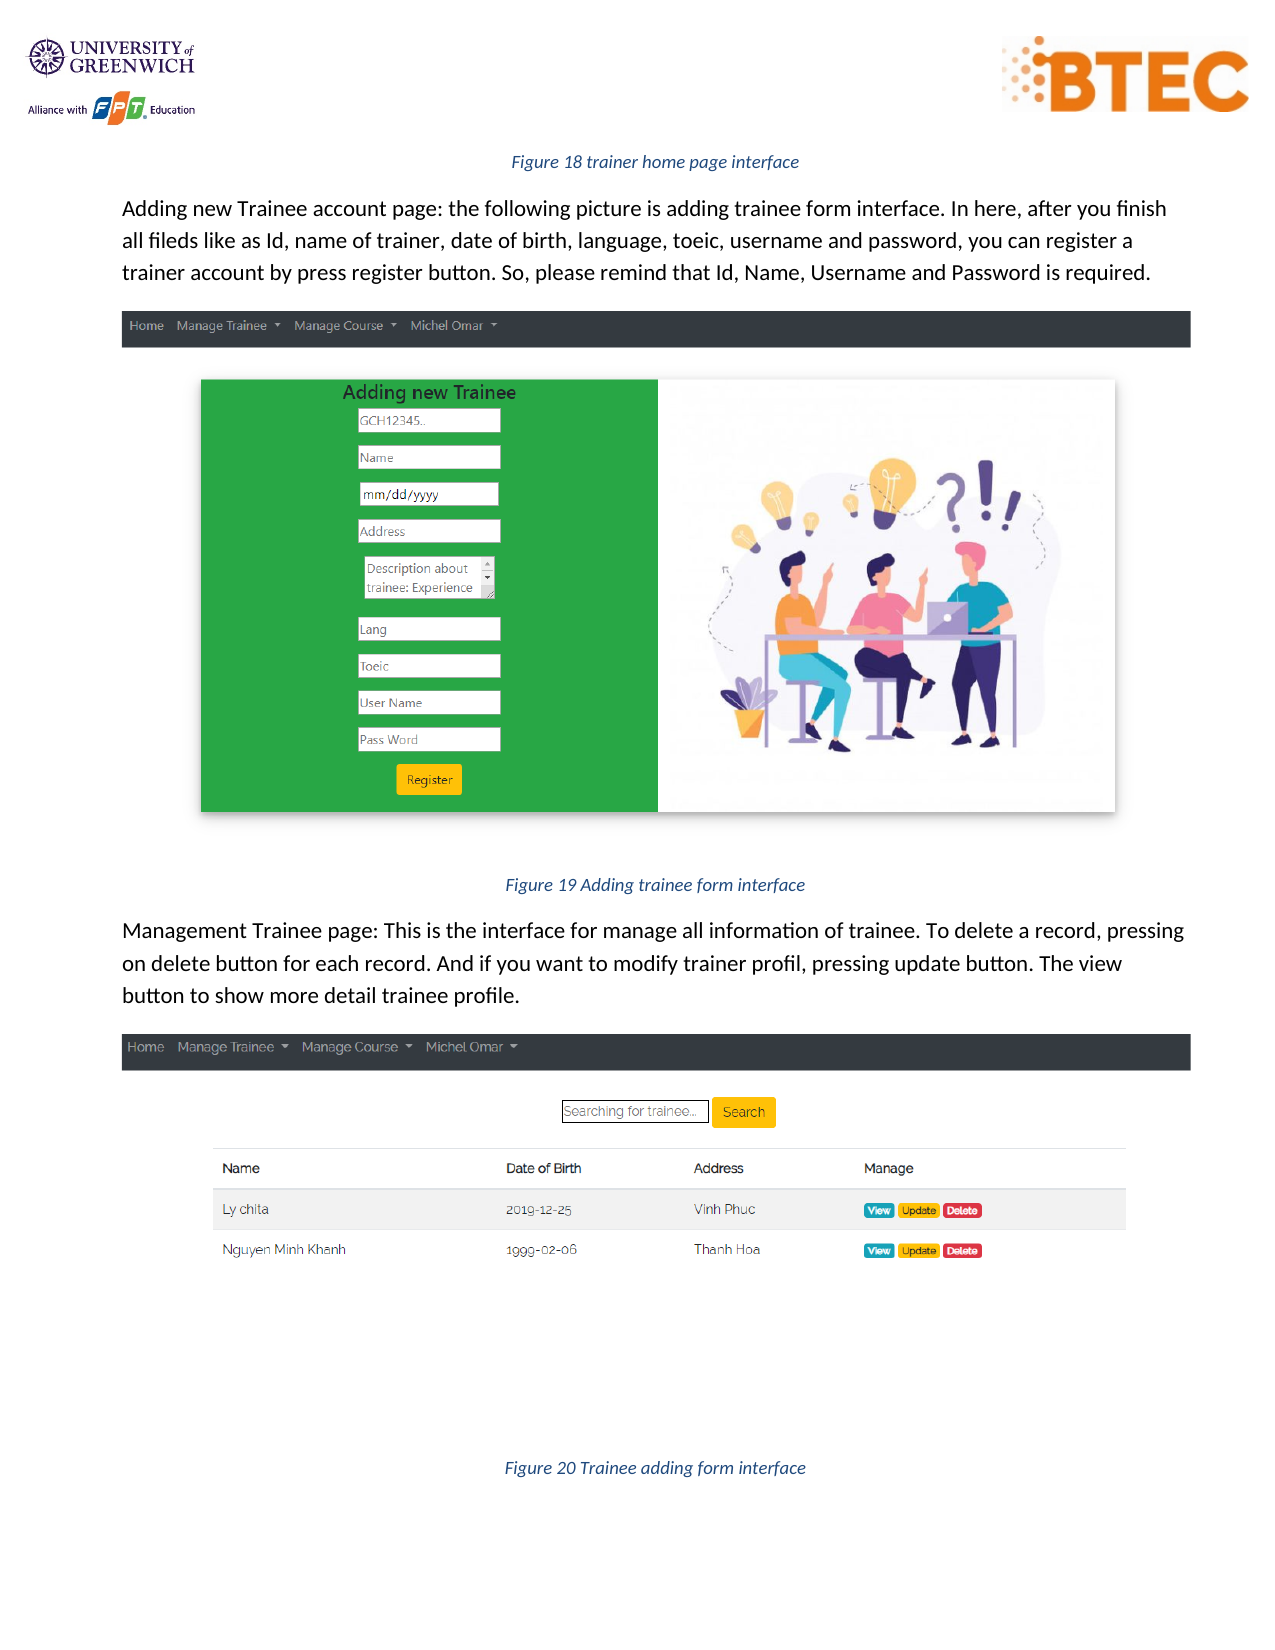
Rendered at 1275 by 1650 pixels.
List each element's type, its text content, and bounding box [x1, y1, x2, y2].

picture [14, 25, 207, 136]
text Management Trainee page: This is the interface for manage all information of trainee. To delete a record, pressing on delete button for each record. And if you want to modify trainer profil, pressing update button. The view button to show more detail trainee profile. [122, 917, 1191, 1009]
picture [121, 311, 1191, 848]
picture [121, 1034, 1191, 1431]
text Adding new Trainee account page: the following picture is adding trainee form interface. In here, after you finish all fileds like as Id, name of trainer, date of birth, language, toeic, username and password, you can register a trainer account by press register button. So, please remind that Id, Name, Username and Password is required. [122, 194, 1191, 286]
picture [1001, 36, 1249, 112]
